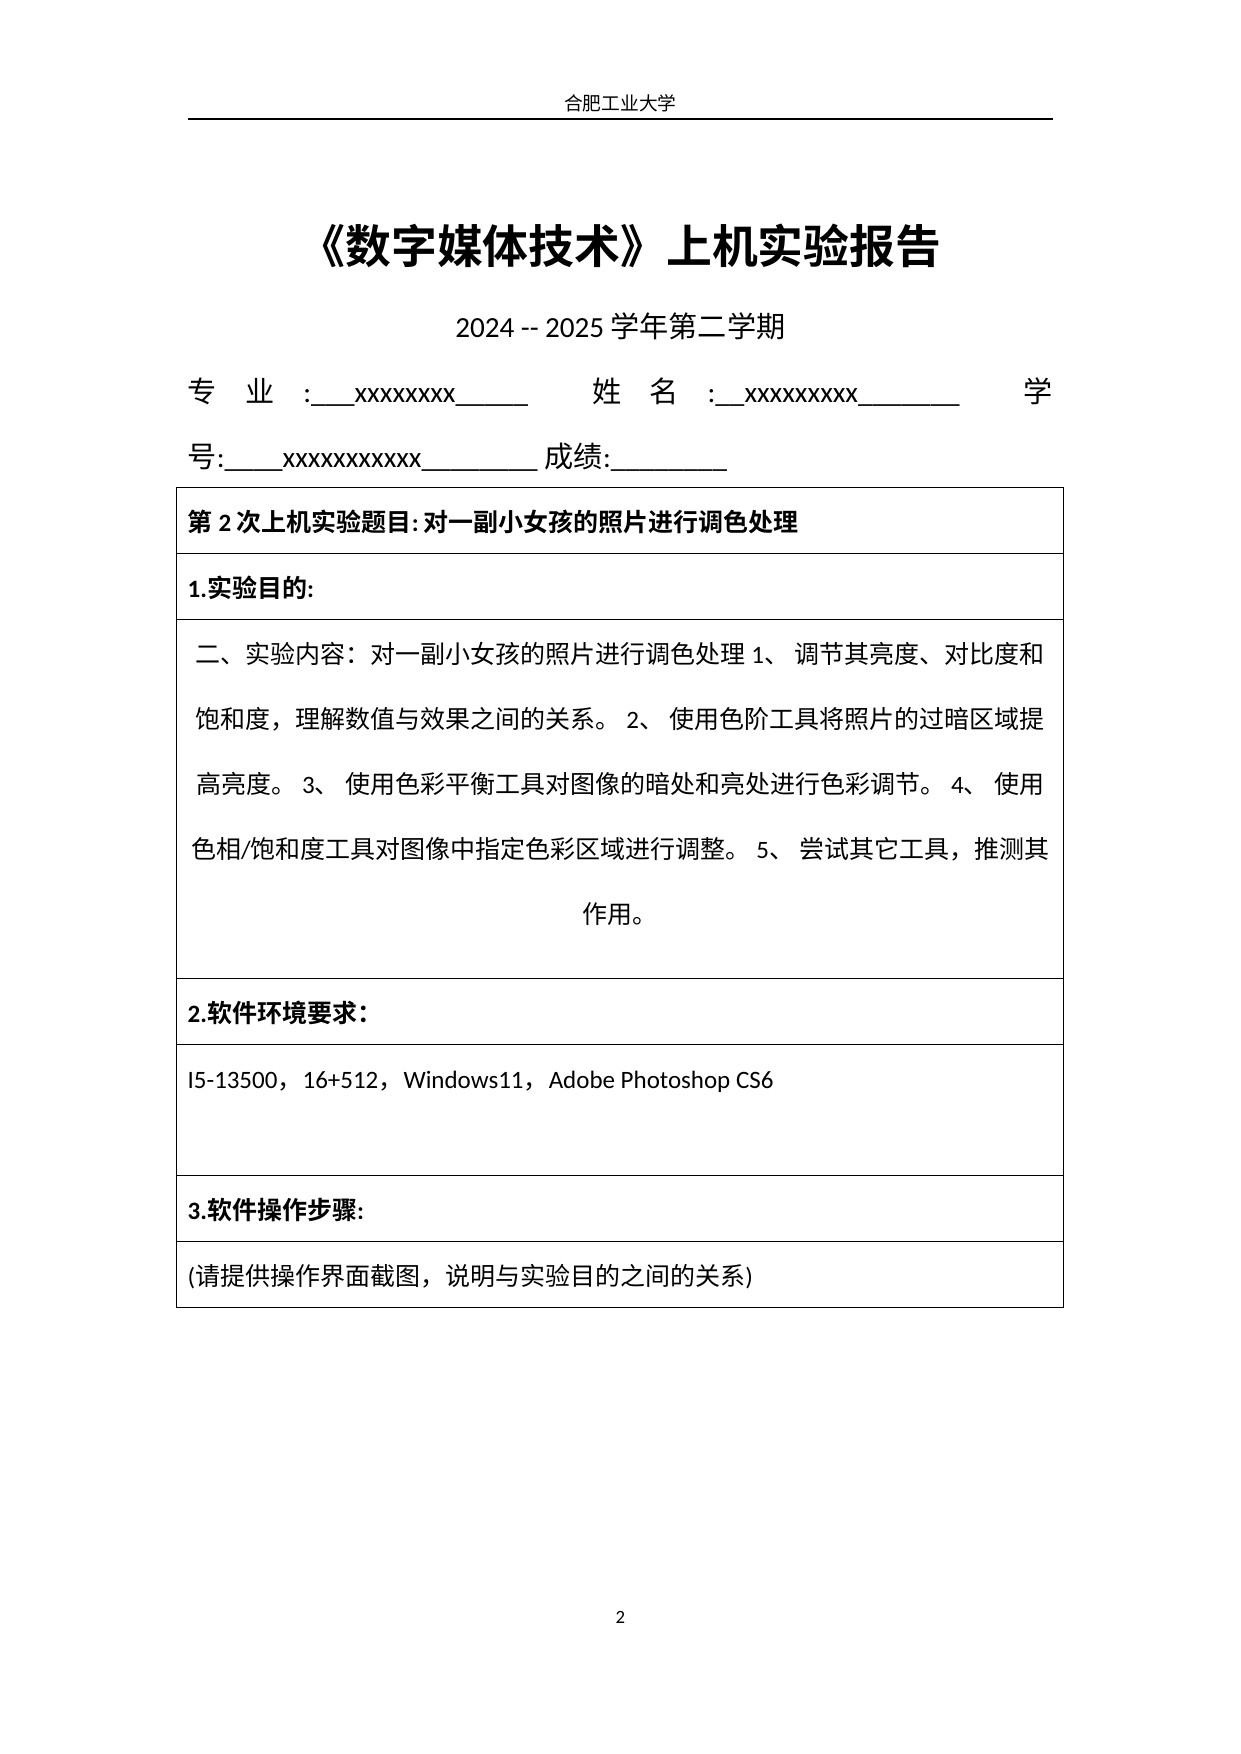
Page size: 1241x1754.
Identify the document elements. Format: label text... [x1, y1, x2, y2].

text 2024 -- 2025学年第二学期 [187, 292, 1053, 357]
table_cell 2.软件环境要求： [177, 979, 1063, 1044]
table_header 第 2 次上机实验题目: 对一副小女孩的照片进行调色处理 [177, 488, 1063, 553]
table_cell 1.实验目的: [177, 554, 1063, 619]
table_cell 二、实验内容：对一副小女孩的照片进行调色处理 1、 调节其亮度、对比度和饱和度，理解数值与效果之间的关系。 2、 使用色阶工具将照片的过暗区域提高亮度。 3、 使用色彩平衡工具对图像的暗处和亮处进行色彩调节。 4、 使用色相/饱和度工具对图像中指定色彩区域进行调整。 5、 尝试其它工具，推测其作用。 [177, 620, 1063, 978]
table_cell 3.软件操作步骤: [177, 1176, 1063, 1241]
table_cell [177, 1242, 1063, 1307]
text 专业:___xxxxxxxx_____ 姓名:__xxxxxxxxx_______ 学号:____xxxxxxxxxxx________ 成绩:________ [187, 357, 1053, 487]
text 《数字媒体技术》上机实验报告 [187, 194, 1053, 292]
table_cell I5-13500，16+512，Windows11，Adobe Photoshop CS6 [177, 1045, 1063, 1175]
